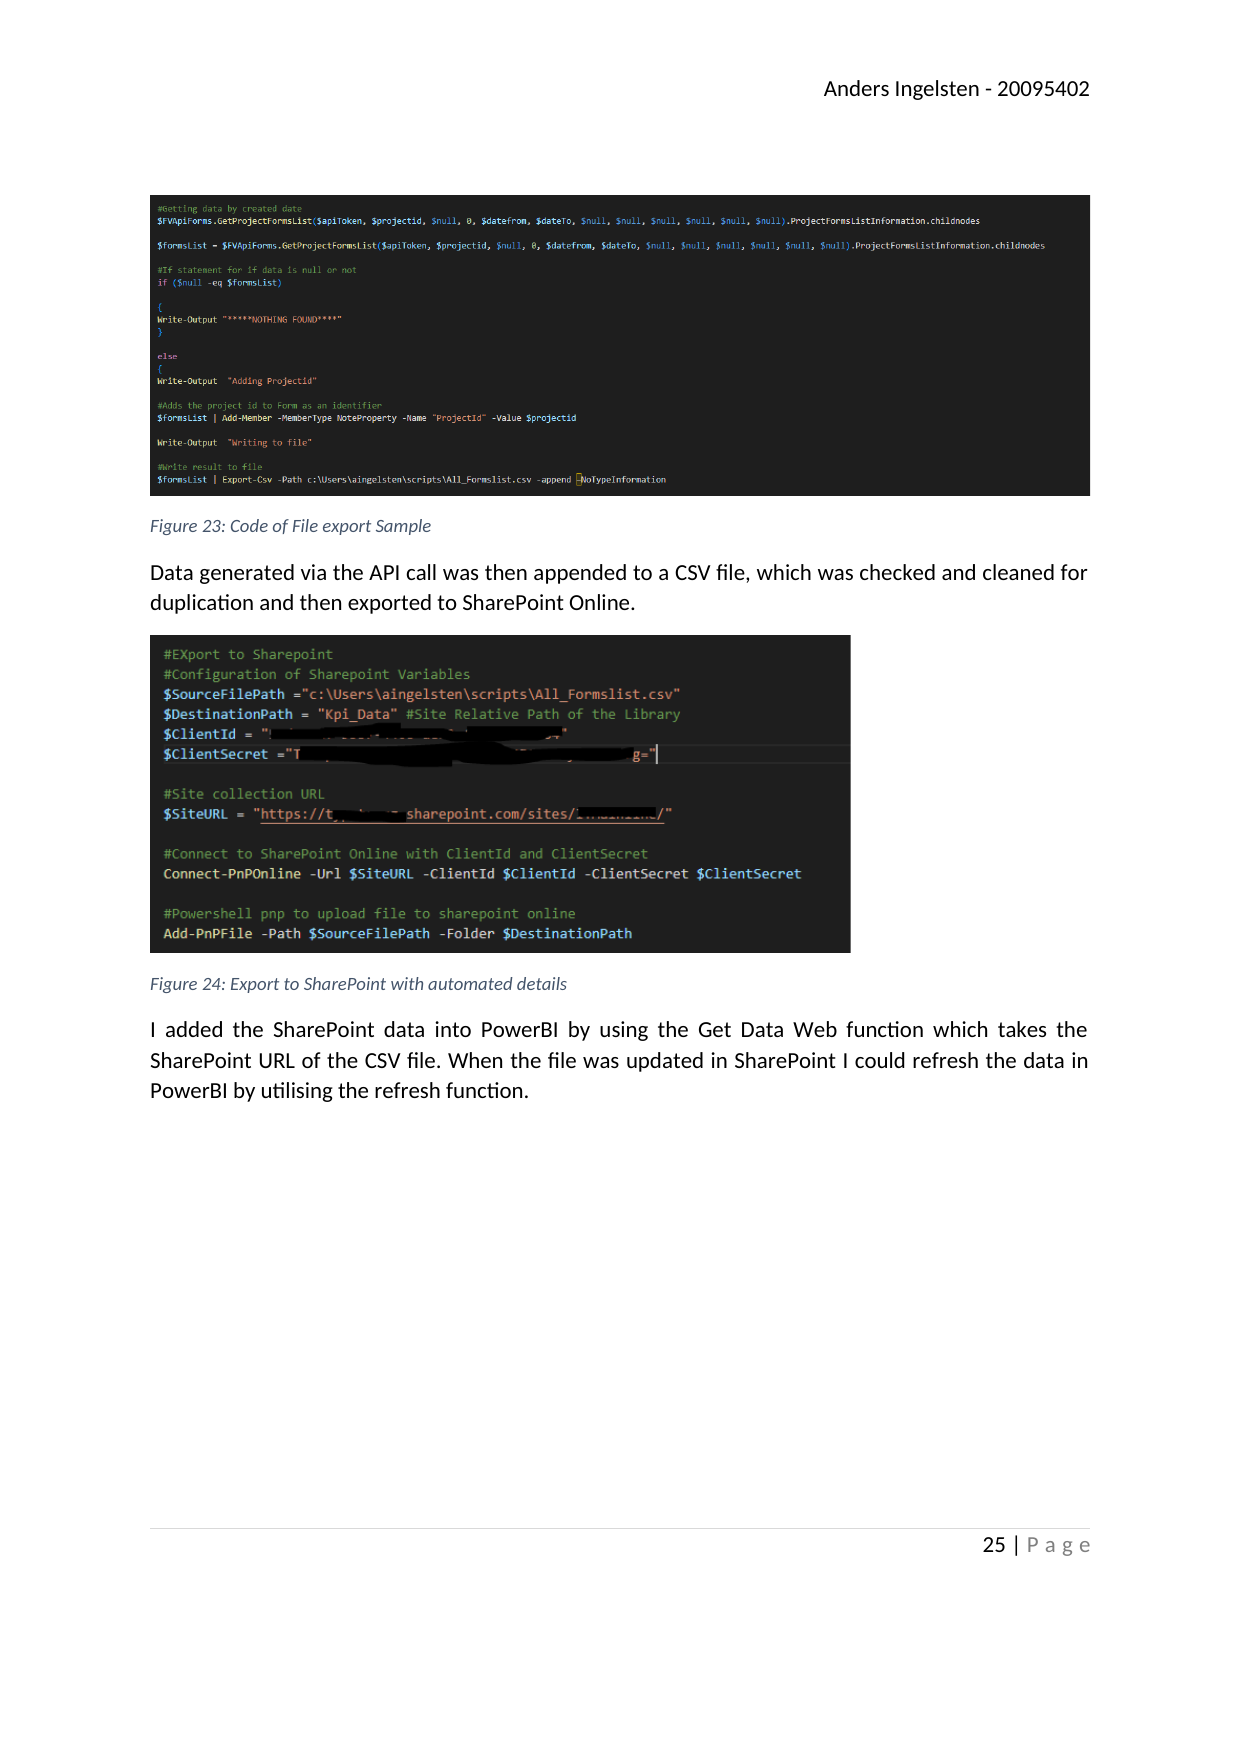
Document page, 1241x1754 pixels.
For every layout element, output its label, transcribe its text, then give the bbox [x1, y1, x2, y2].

text Data generated via the API call was then appended to a CSV file, which was checked and cleaned for duplication and then exported to SharePoint Online. [150, 558, 1090, 616]
text Figure 24: Export to SharePoint with automated details [150, 972, 1090, 995]
picture [150, 195, 1091, 496]
text Figure 23: Code of File export Sample [150, 514, 1090, 537]
picture [150, 635, 851, 953]
text I added the SharePoint data into PowerBI by using the Get Data Web function which takes the SharePoint URL of the CSV file. When the file was updated in SharePoint I could refresh the data in PowerBI by utilising the refresh function. [150, 1016, 1090, 1104]
